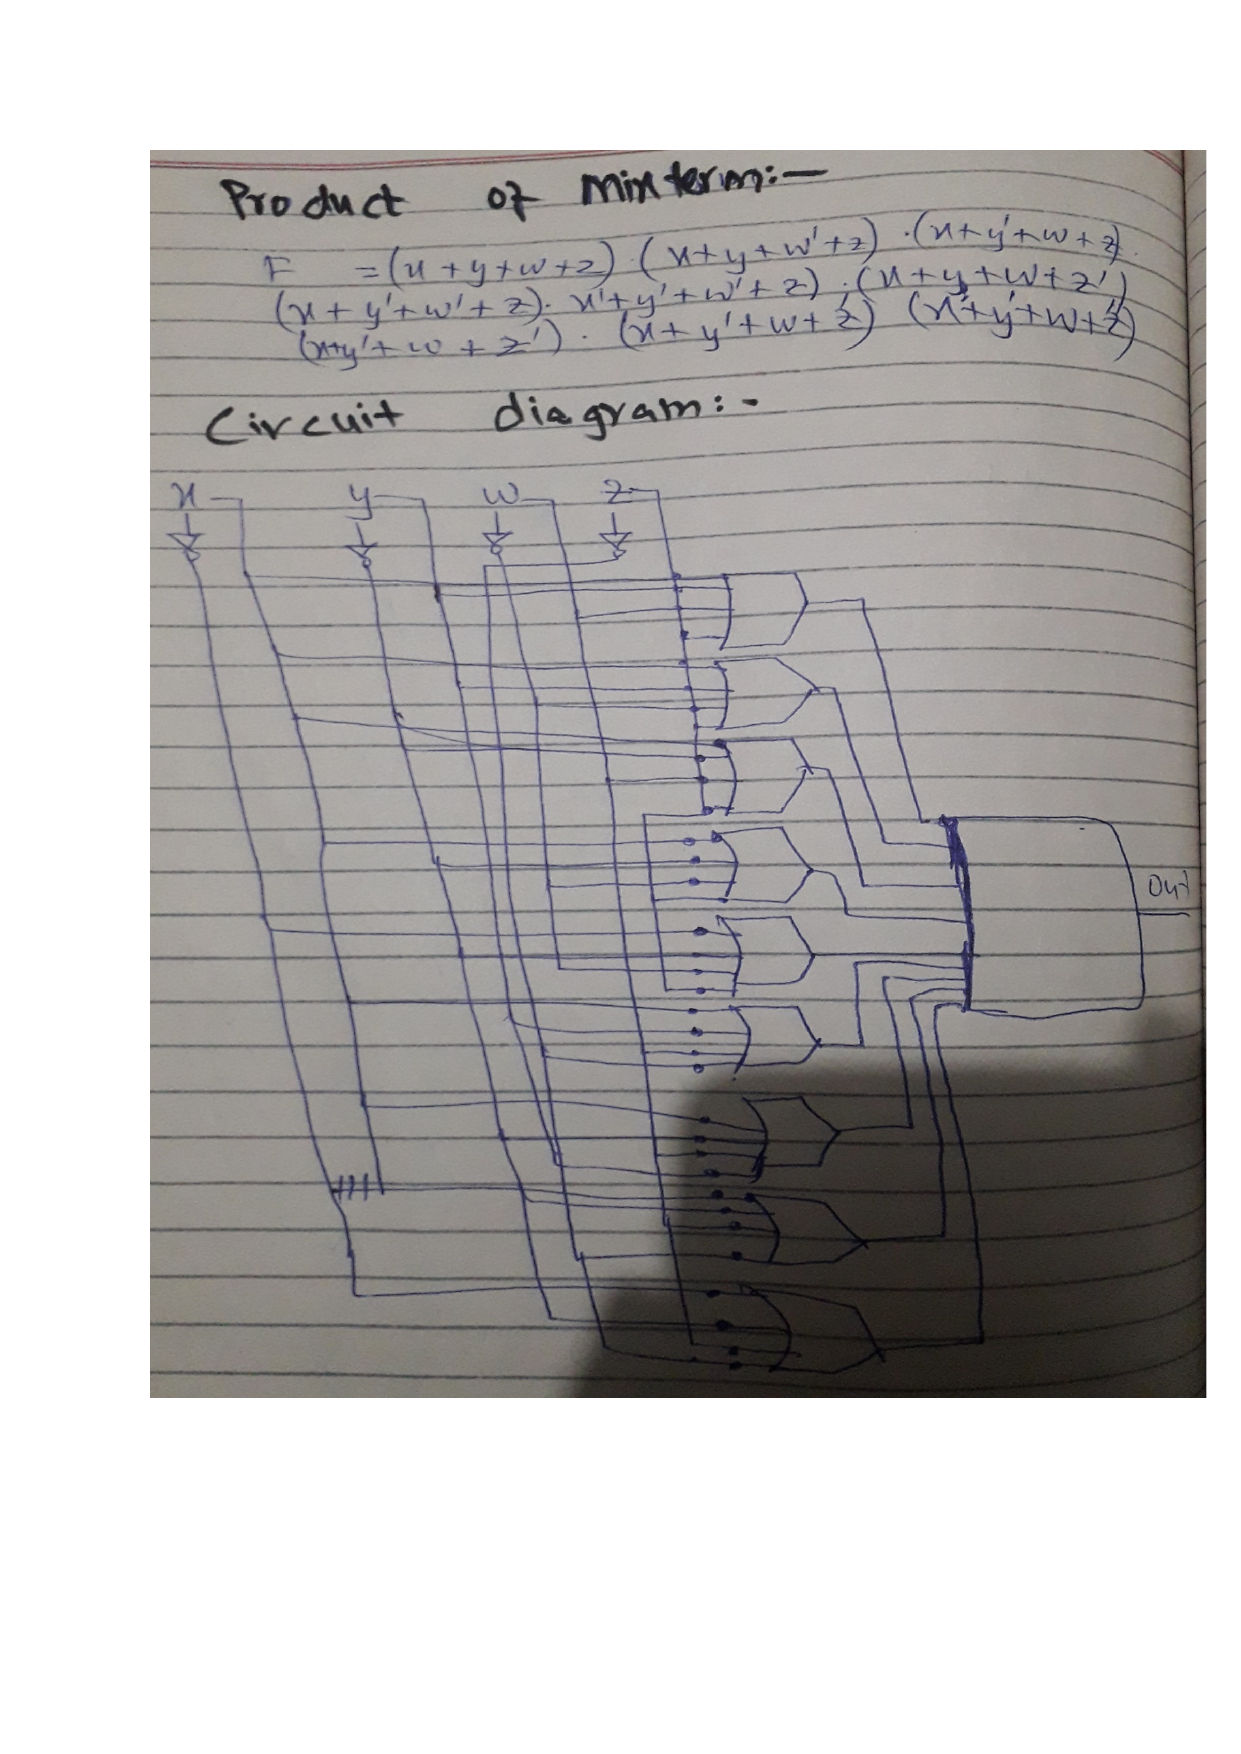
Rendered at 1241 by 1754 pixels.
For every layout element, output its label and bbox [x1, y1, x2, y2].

picture [150, 150, 1207, 1398]
